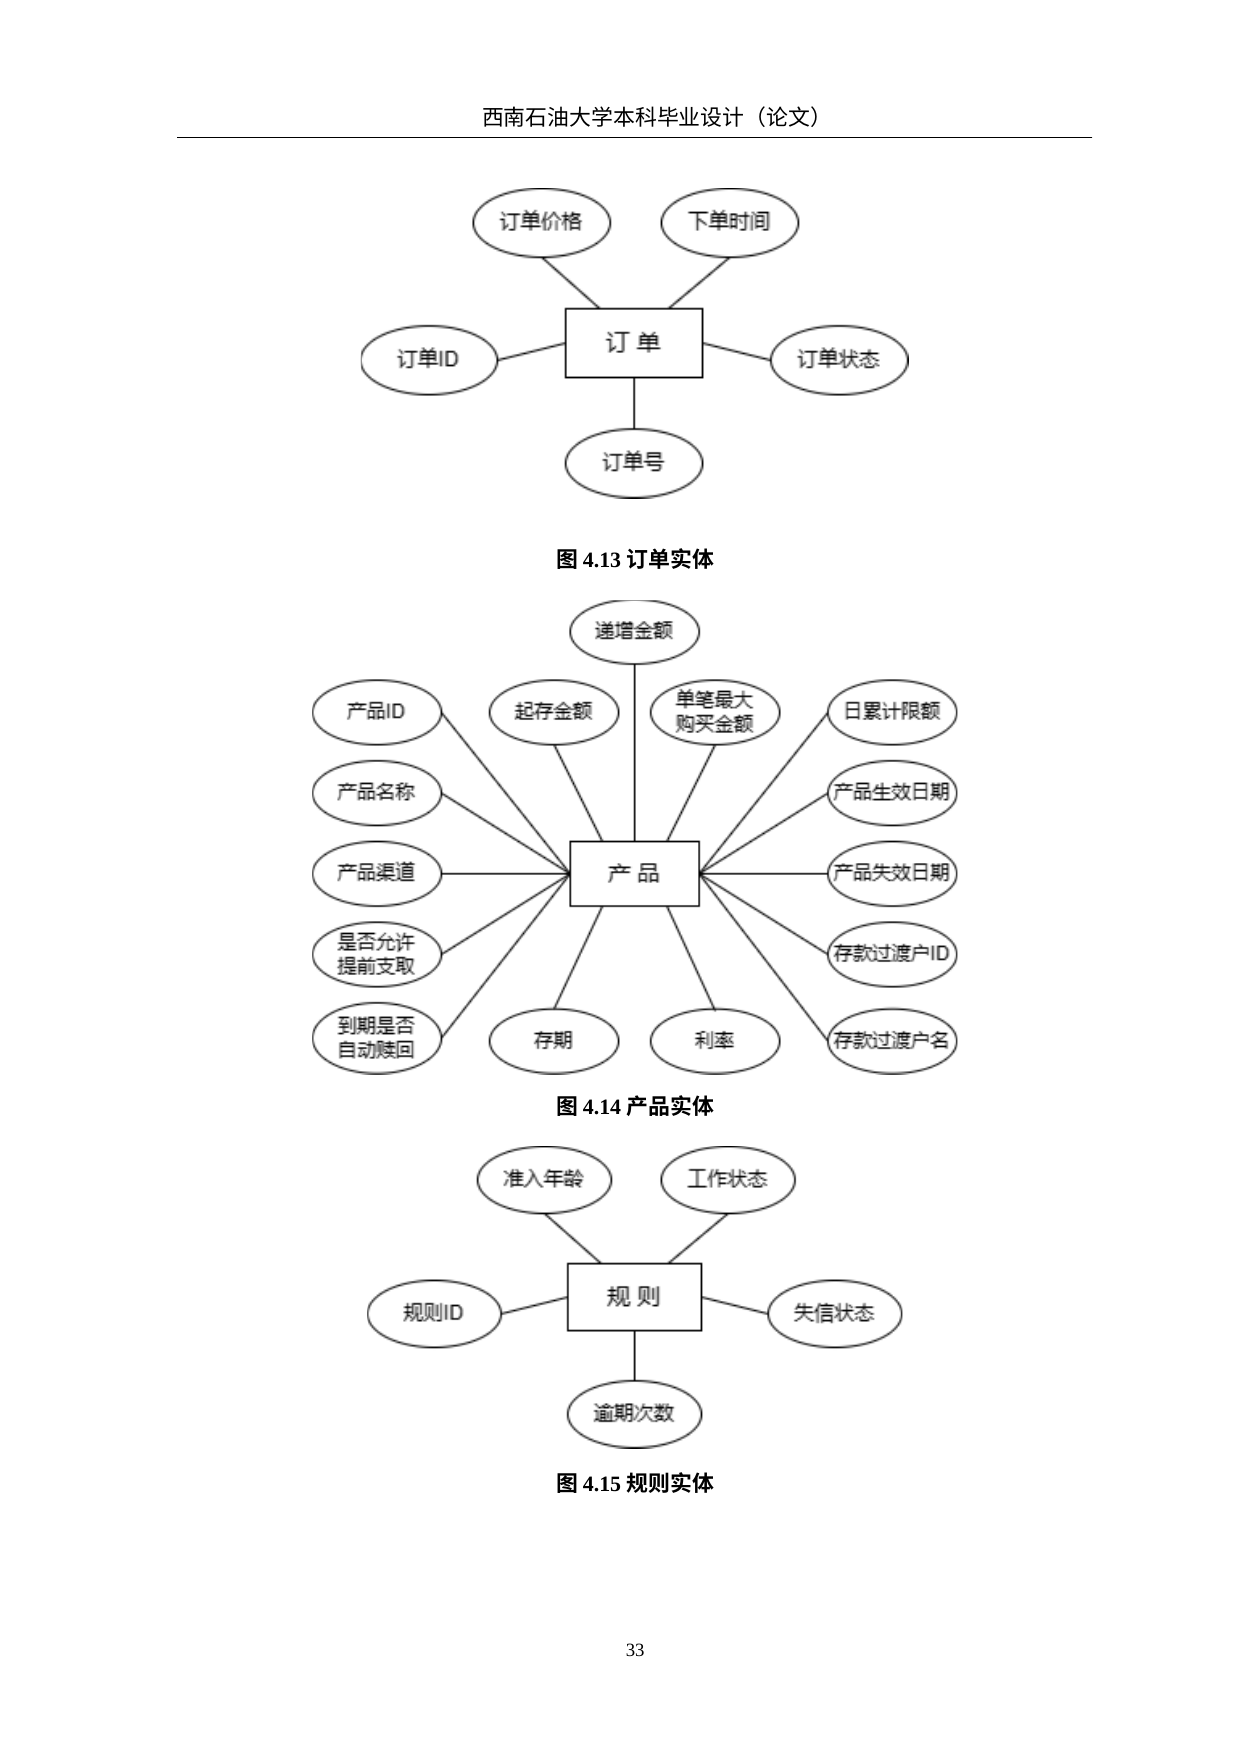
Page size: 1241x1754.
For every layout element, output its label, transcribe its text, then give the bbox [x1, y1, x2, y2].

picture [367, 1146, 903, 1449]
picture [360, 188, 909, 499]
picture [312, 600, 958, 1075]
